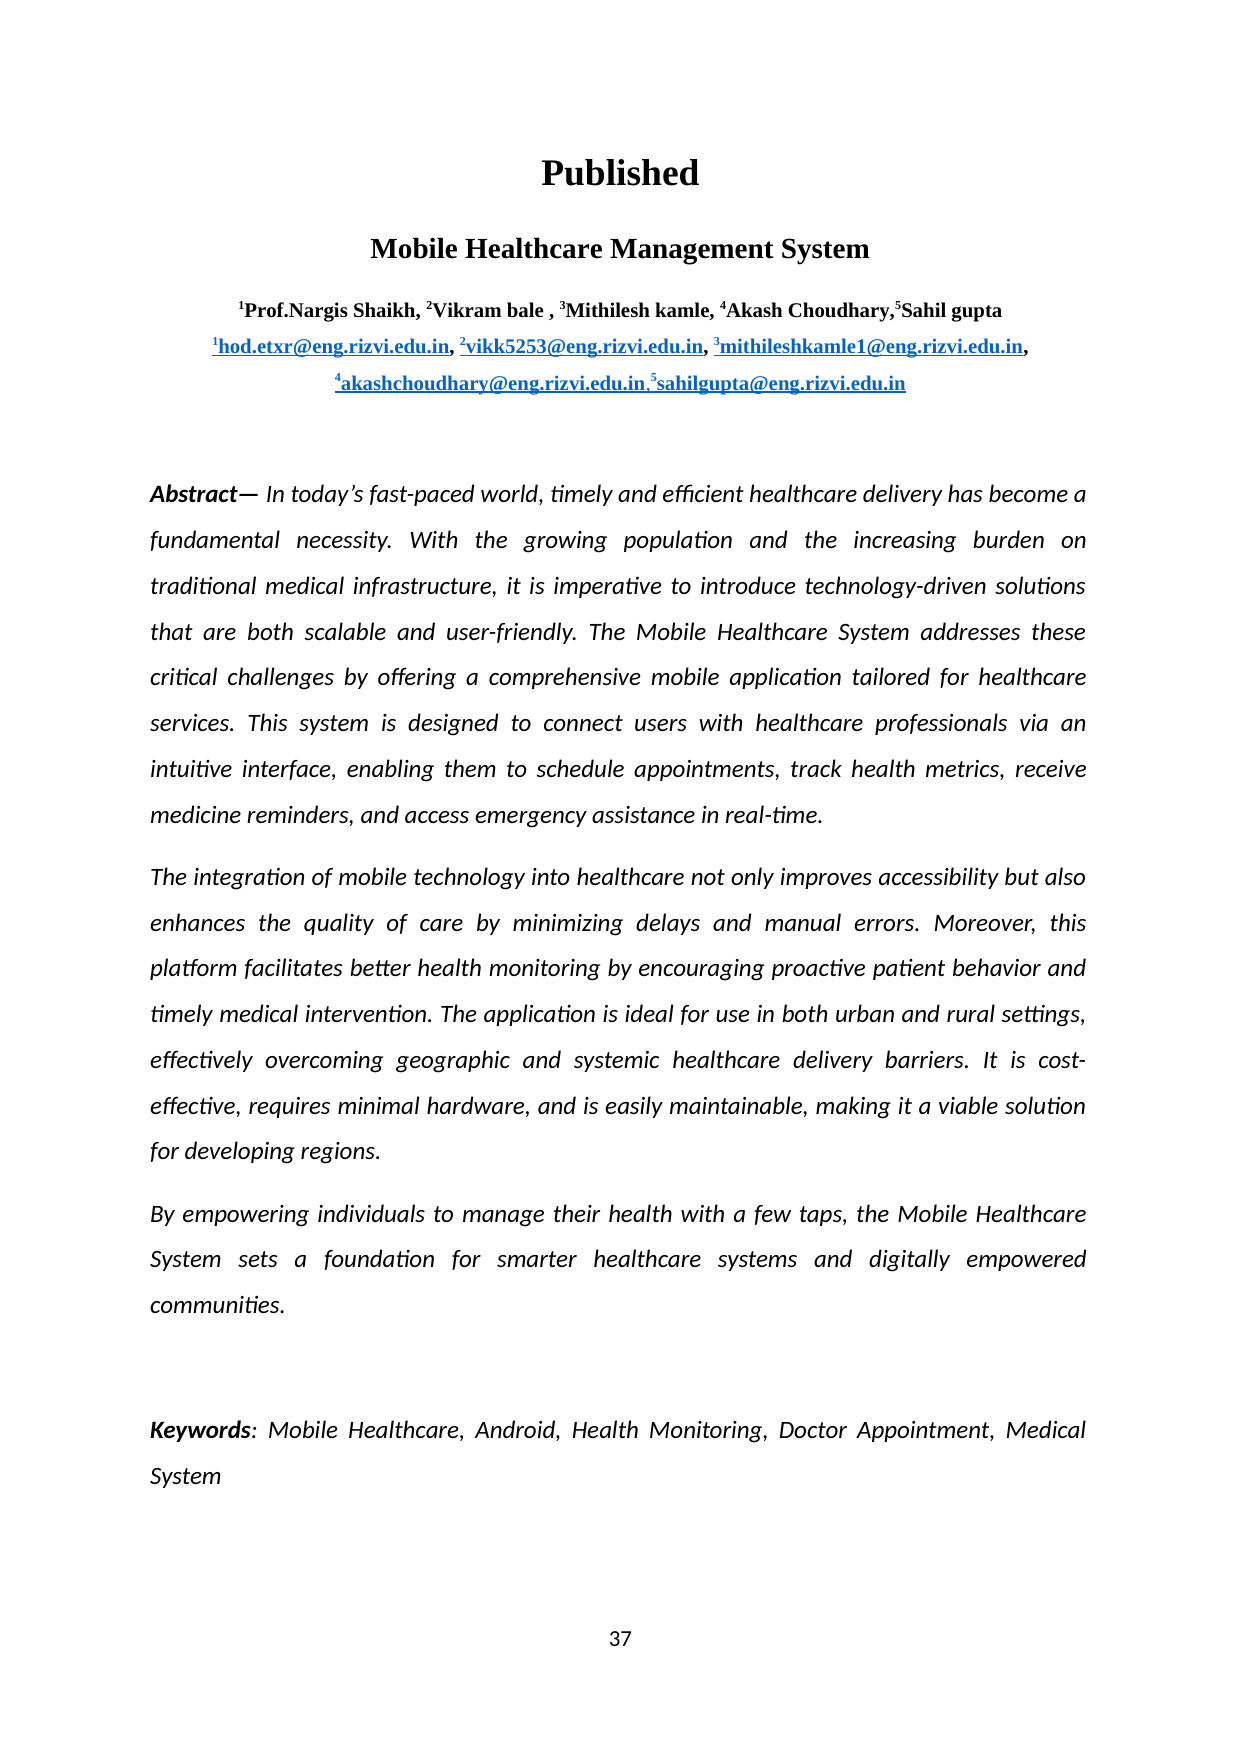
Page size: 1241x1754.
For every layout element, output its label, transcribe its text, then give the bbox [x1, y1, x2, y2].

text By empowering individuals to manage their health with a few taps, the Mobile Healthcare System sets a foundation for smarter healthcare systems and digitally empowered communities. [150, 1198, 1090, 1320]
text Abstract— In today’s fast-paced world, timely and efficient healthcare delivery has become a fundamental necessity. With the growing population and the increasing burden on traditional medical infrastructure, it is imperative to introduce technology-driven solutions that are both scalable and user-friendly. The Mobile Healthcare System addresses these critical challenges by offering a comprehensive mobile application tailored for healthcare services. This system is designed to connect users with healthcare professionals via an intuitive interface, enabling them to schedule appointments, track health metrics, receive medicine reminders, and access emergency assistance in real-time. [150, 479, 1090, 829]
text Keywords: Mobile Healthcare, Android, Health Monitoring, Doctor Appointment, Medical System [150, 1414, 1090, 1490]
text Mobile Healthcare Management System [150, 231, 1090, 265]
text Published [150, 150, 1090, 193]
text 1hod.etxr@eng.rizvi.edu.in, 2vikk5253@eng.rizvi.edu.in, 3mithileshkamle1@eng.rizvi.edu.in, 4akashchoudhary@eng.rizvi.edu.in,5sahilgupta@eng.rizvi.edu.in [150, 334, 1090, 394]
text The integration of mobile technology into healthcare not only improves accessibility but also enhances the quality of care by minimizing delays and manual errors. Moreover, this platform facilitates better health monitoring by encouraging proactive patient behavior and timely medical intervention. The application is ideal for use in both urban and rural settings, effectively overcoming geographic and systemic healthcare delivery barriers. It is cost-effective, requires minimal hardware, and is easily maintainable, making it a viable solution for developing regions. [150, 861, 1090, 1166]
text 1Prof.Nargis Shaikh, 2Vikram bale , 3Mithilesh kamle, 4Akash Choudhary,5Sahil gupta [150, 298, 1090, 322]
